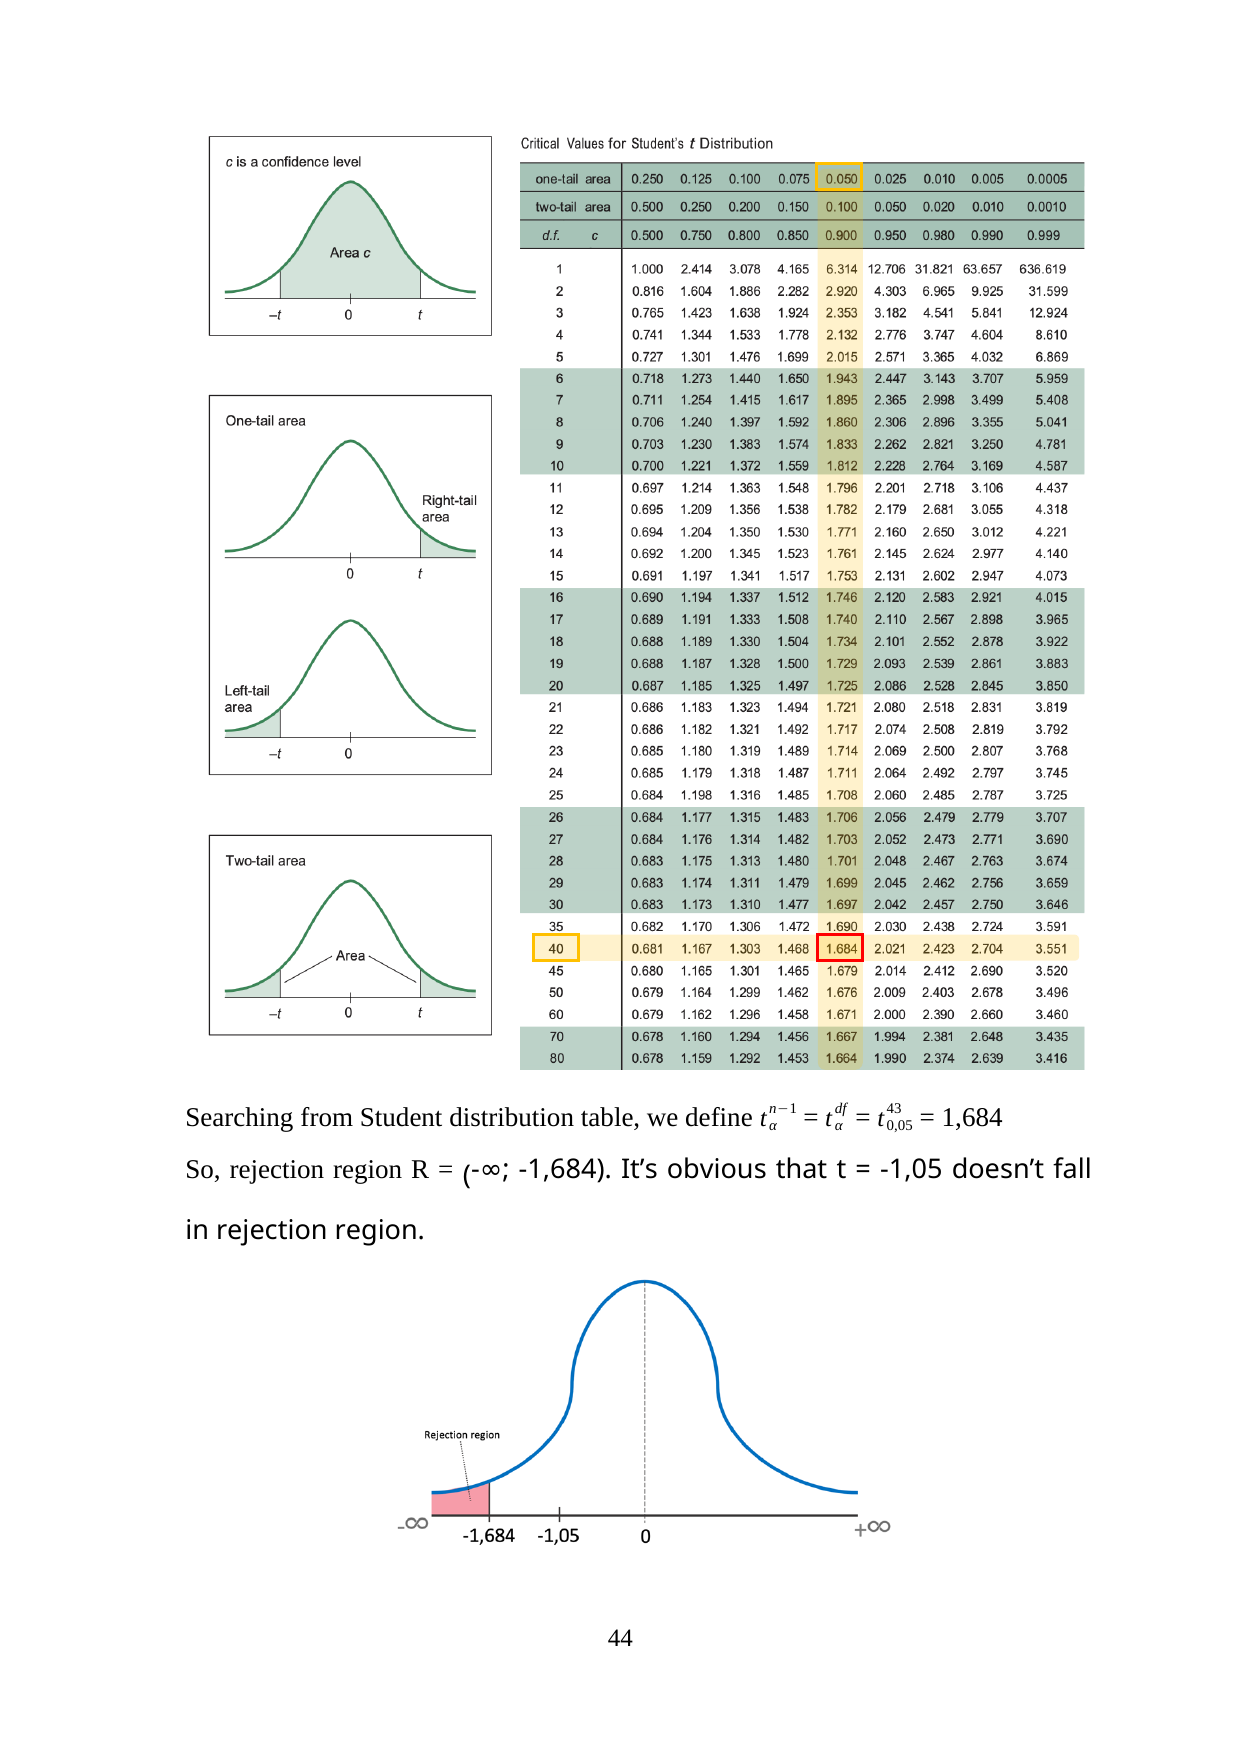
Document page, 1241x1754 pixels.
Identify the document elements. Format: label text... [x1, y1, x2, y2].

text Searching from Student distribution table, we define = = = 1,684 [185, 1099, 1092, 1134]
picture [363, 1266, 915, 1563]
picture [185, 118, 1097, 1070]
text So, rejection region R = (-∞; -1,684). It’s obvious that t = -1,05 doesn’t fall in rejection region. [185, 1150, 1092, 1248]
picture [818, 165, 860, 172]
